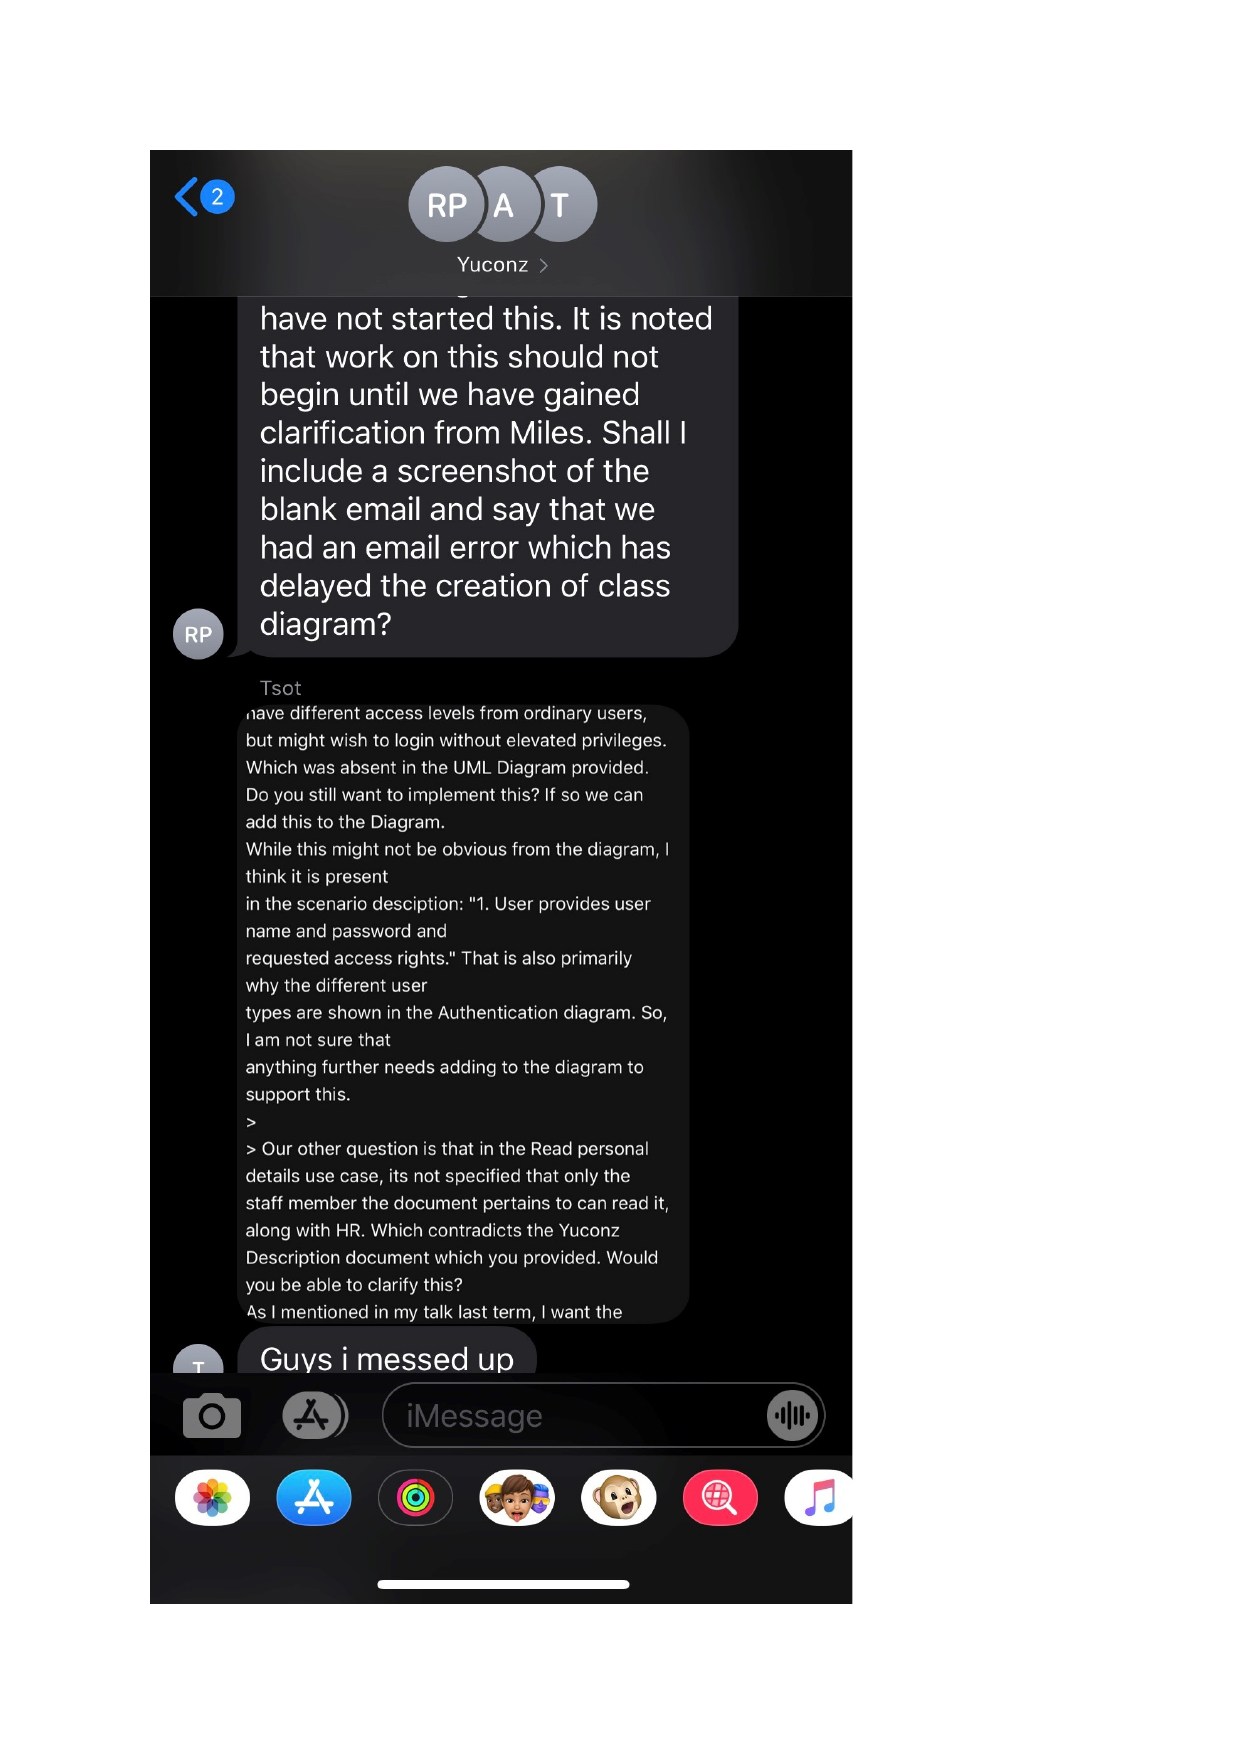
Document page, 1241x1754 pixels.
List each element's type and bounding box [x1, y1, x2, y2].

picture [150, 150, 853, 1604]
